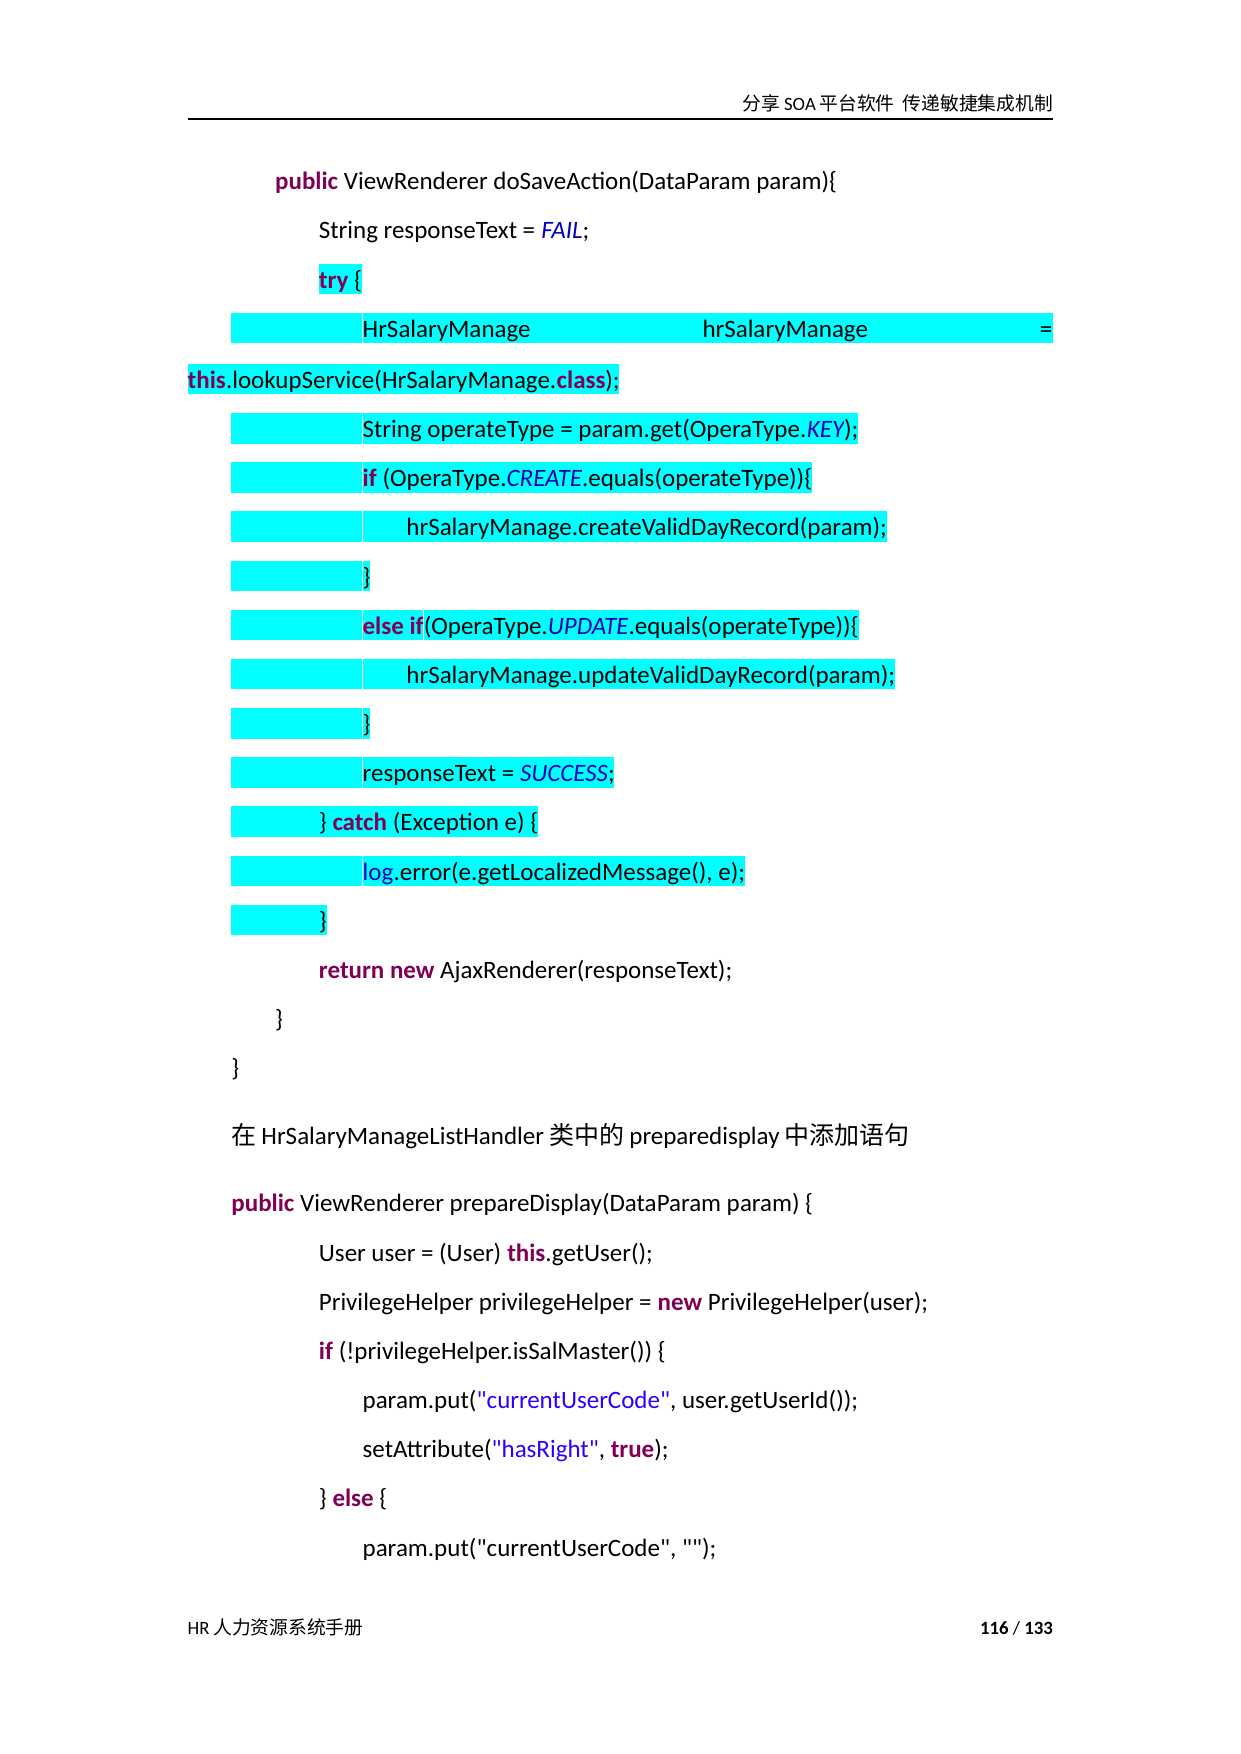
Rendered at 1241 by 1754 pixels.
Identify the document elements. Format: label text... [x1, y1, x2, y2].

text } [187, 559, 1053, 593]
text hrSalaryManage.createValidDayRecord(param); [187, 510, 1053, 544]
text String operateType = param.get(OperaType.KEY); [187, 411, 1053, 445]
text public ViewRenderer doSaveAction(DataParam param){ [187, 164, 1053, 198]
text } [187, 1001, 1053, 1035]
text responseText = SUCCESS; [187, 756, 1053, 789]
text } [187, 706, 1053, 740]
text try { [187, 262, 1053, 296]
text String responseText = FAIL; [187, 213, 1053, 247]
text } [187, 1051, 1053, 1084]
text setAttribute("hasRight", true); [187, 1432, 1053, 1466]
text } catch (Exception e) { [187, 805, 1053, 839]
text 在HrSalaryManageListHandler类中的preparedisplay中添加语句 [187, 1100, 1053, 1168]
text param.put("currentUserCode", user.getUserId()); [187, 1382, 1053, 1416]
text return new AjaxRenderer(responseText); [187, 952, 1053, 986]
text PrivilegeHelper privilegeHelper = new PrivilegeHelper(user); [187, 1284, 1053, 1318]
text HrSalaryManage hrSalaryManage = this.lookupService(HrSalaryManage.class); [187, 311, 1053, 396]
text if (!privilegeHelper.isSalMaster()) { [187, 1333, 1053, 1367]
text User user = (User) this.getUser(); [187, 1235, 1053, 1269]
text if (OperaType.CREATE.equals(operateType)){ [187, 461, 1053, 494]
text hrSalaryManage.updateValidDayRecord(param); [187, 657, 1053, 691]
text public ViewRenderer prepareDisplay(DataParam param) { [187, 1186, 1053, 1220]
text log.error(e.getLocalizedMessage(), e); [187, 854, 1053, 888]
text } [187, 903, 1053, 937]
text param.put("currentUserCode", ""); [187, 1530, 1053, 1564]
text else if(OperaType.UPDATE.equals(operateType)){ [187, 608, 1053, 642]
text } else { [187, 1481, 1053, 1515]
